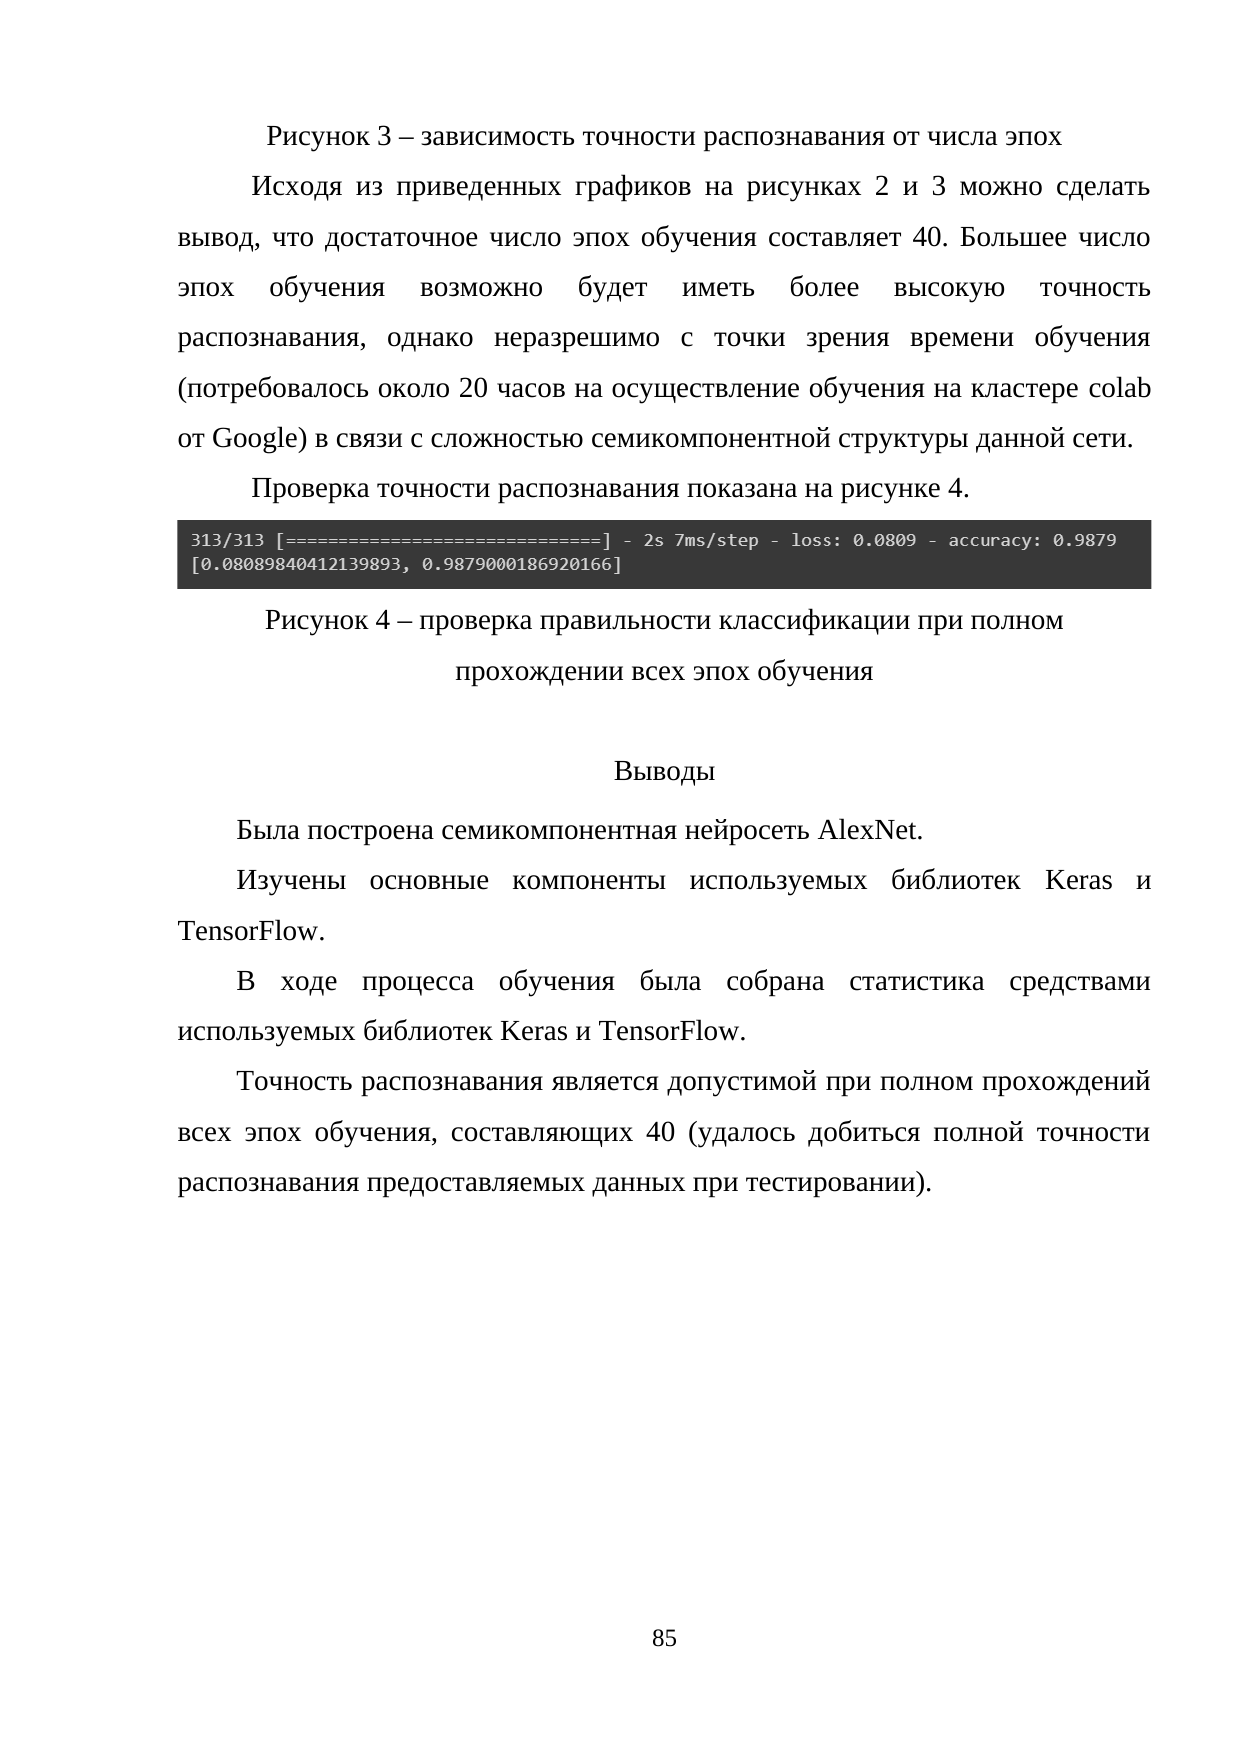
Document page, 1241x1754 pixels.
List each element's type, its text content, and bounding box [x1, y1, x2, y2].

text Выводы [177, 753, 1152, 787]
text Проверка точности распознавания показана на рисунке 4. [177, 470, 1152, 504]
text Рисунок 3 – зависимость точности распознавания от числа эпох [177, 118, 1152, 152]
text Рисунок 4 – проверка правильности классификации при полном прохождении всех эпох обучения [177, 602, 1152, 686]
text В ходе процесса обучения была собрана статистика средствами используемых библиотек Keras и TensorFlow. [177, 963, 1152, 1047]
text Точность распознавания является допустимой при полном прохождений всех эпох обучения, составляющих 40 (удалось добиться полной точности распознавания предоставляемых данных при тестировании). [177, 1063, 1152, 1198]
picture [177, 520, 1152, 589]
text Исходя из приведенных графиков на рисунках 2 и 3 можно сделать вывод, что достаточное число эпох обучения составляет 40. Большее число эпох обучения возможно будет иметь более высокую точность распознавания, однако неразрешимо с точки зрения времени обучения (потребовалось около 20 часов на осуществление обучения на кластере colab от Google) в связи с сложностью семикомпонентной структуры данной сети. [177, 168, 1152, 453]
text Изучены основные компоненты используемых библиотек Keras и TensorFlow. [177, 862, 1152, 946]
text Была построена семикомпонентная нейросеть AlexNet. [177, 812, 1152, 846]
